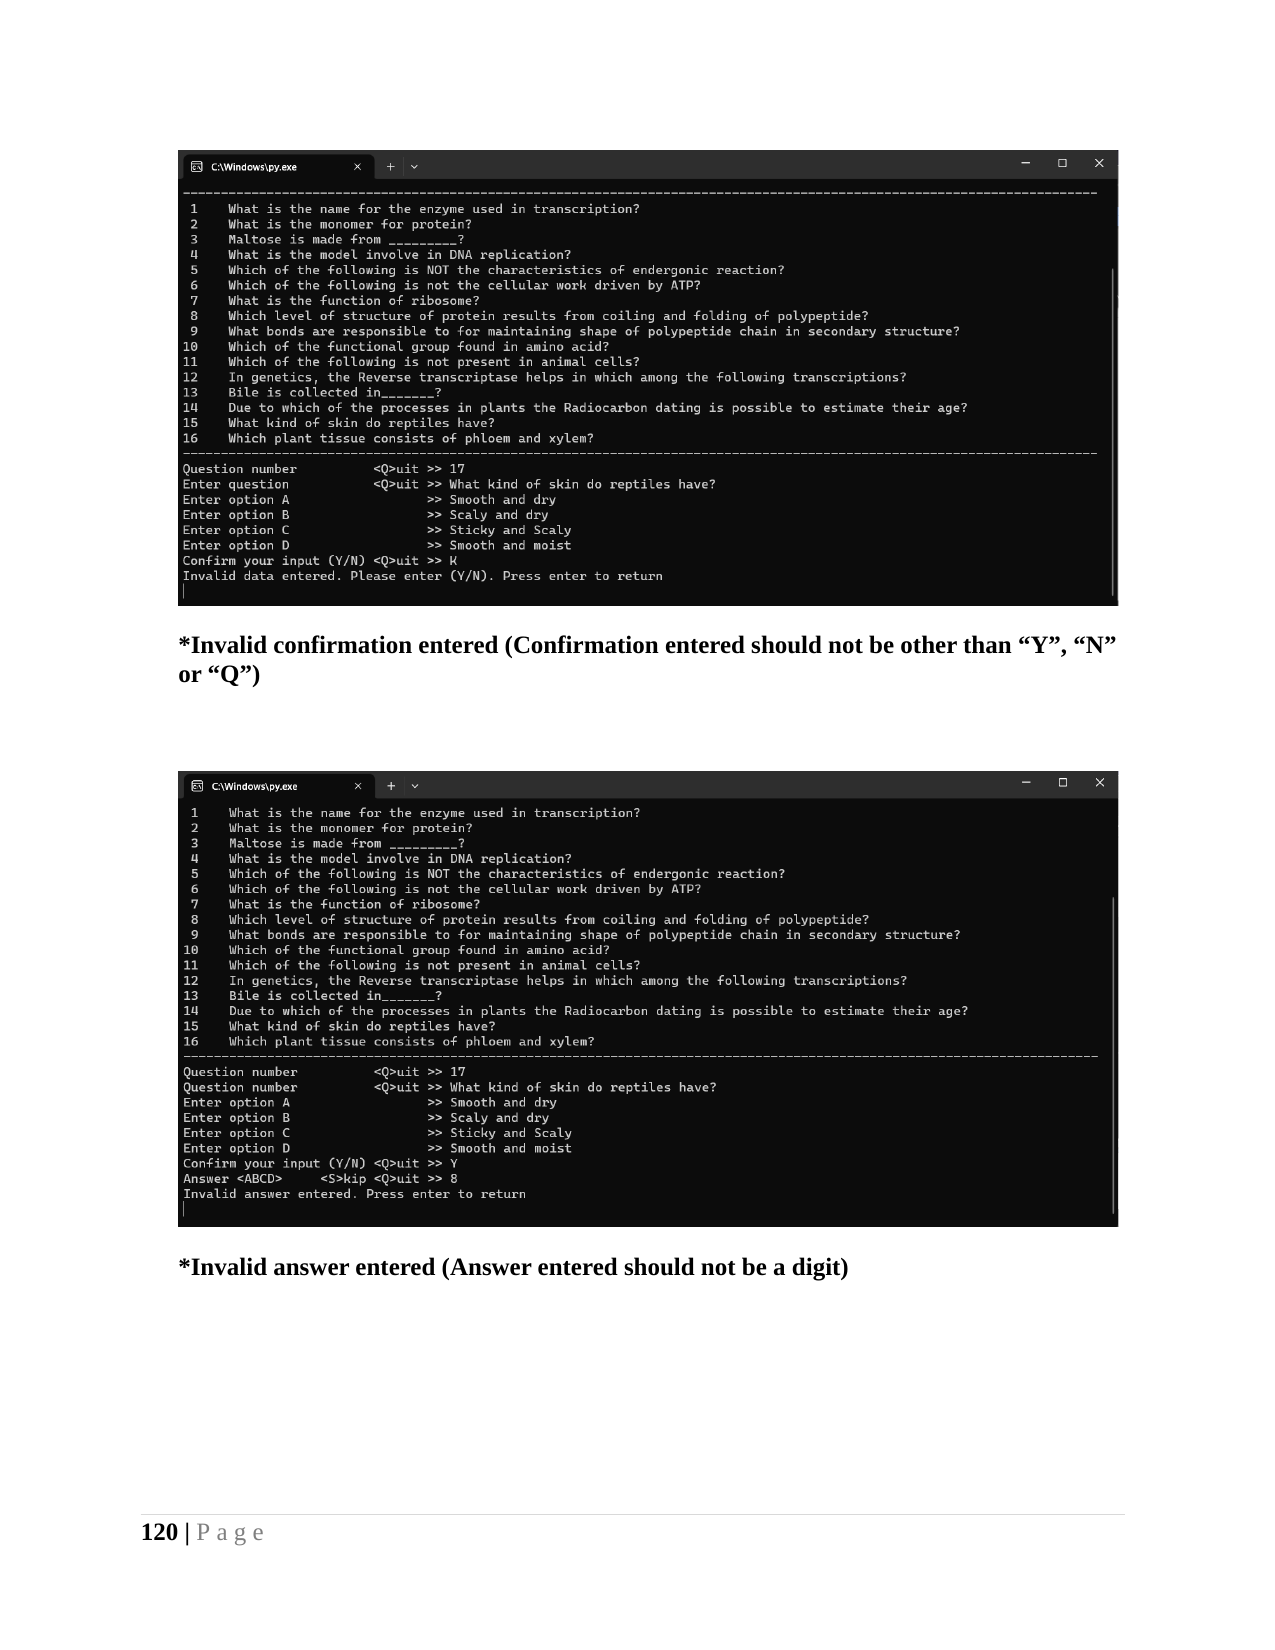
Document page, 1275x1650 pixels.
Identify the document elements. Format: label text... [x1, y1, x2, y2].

picture [178, 771, 1119, 1227]
title *Invalid confirmation entered (Confirmation entered should not be other than “Y”, “N” or “Q”) [141, 630, 1125, 688]
title *Invalid answer entered (Answer entered should not be a digit) [141, 1252, 1125, 1281]
picture [178, 150, 1119, 606]
